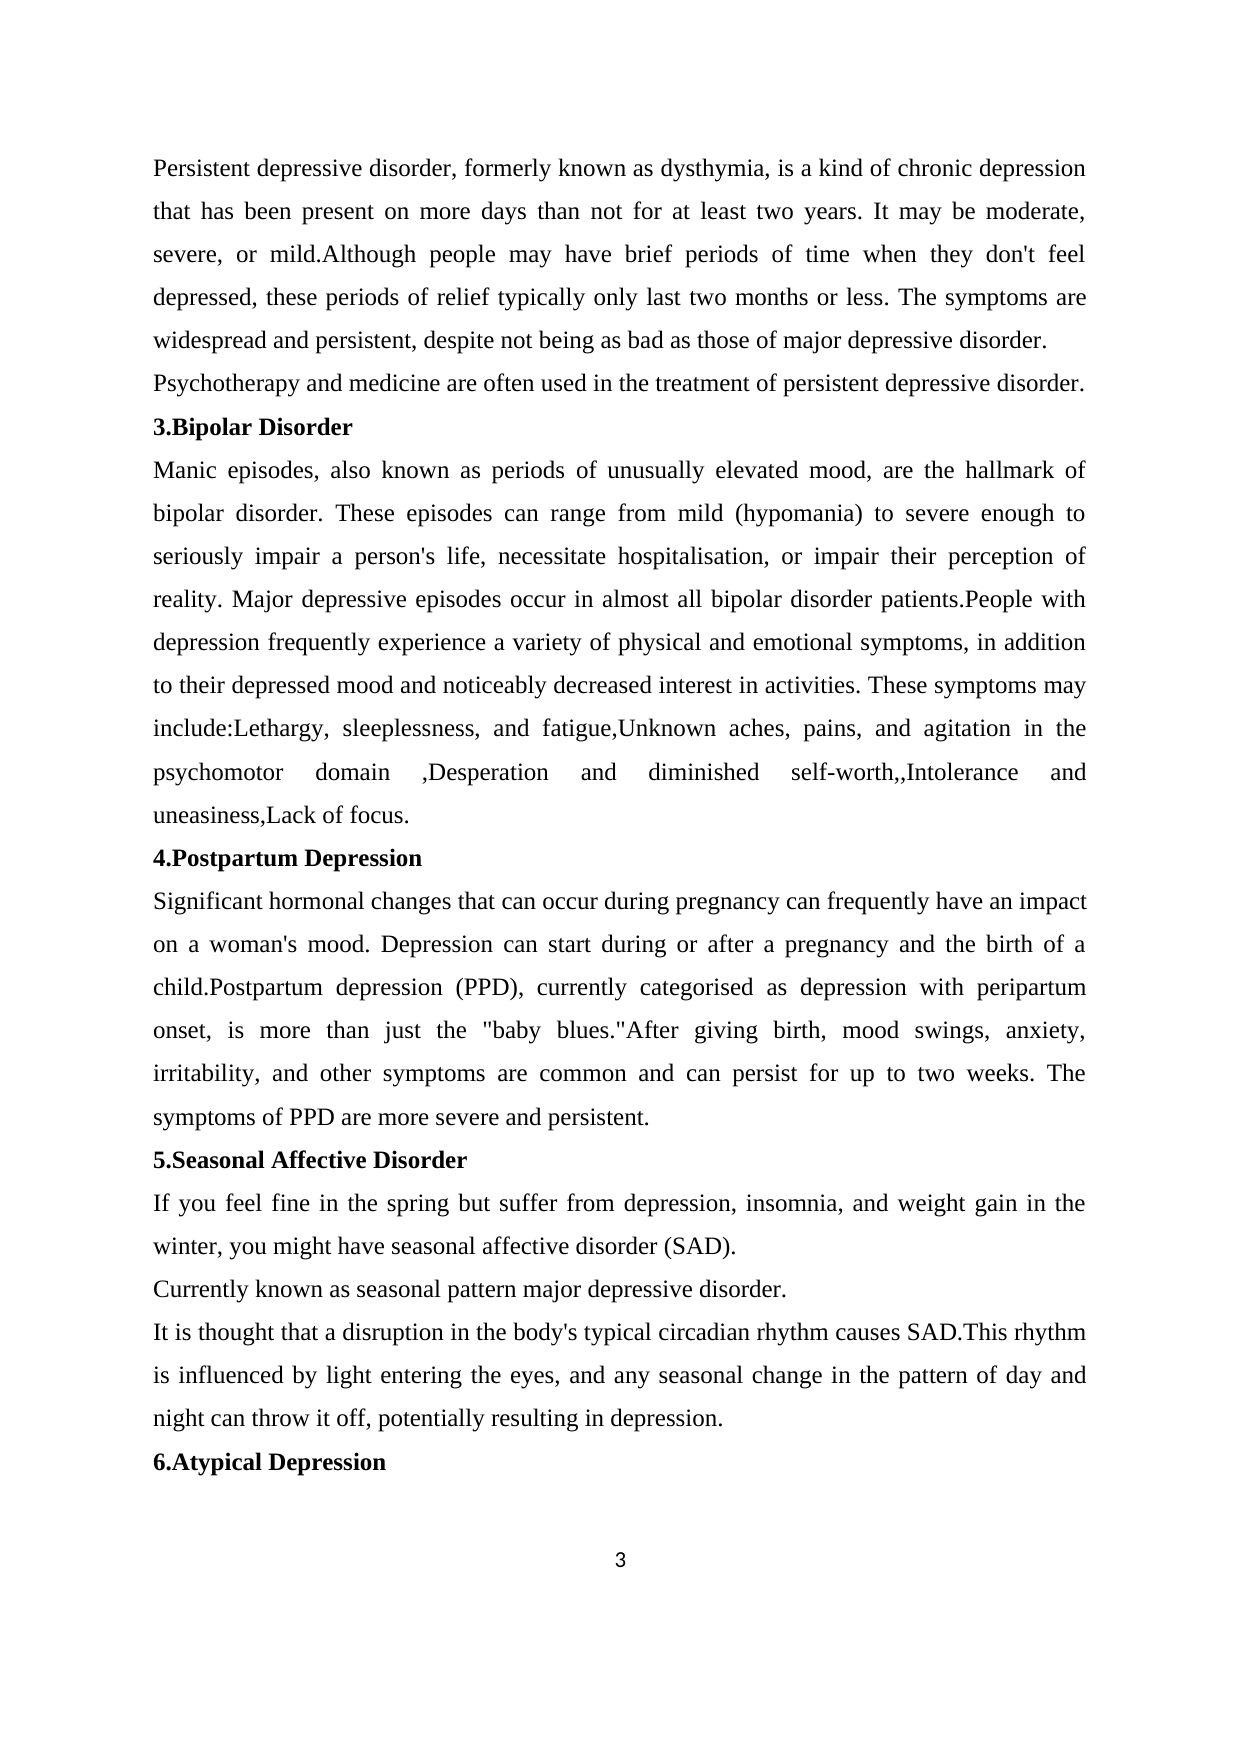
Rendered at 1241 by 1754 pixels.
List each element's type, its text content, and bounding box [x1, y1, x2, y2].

list 5.Seasonal Affective Disorder [153, 1145, 1087, 1173]
list Psychotherapy and medicine are often used in the treatment of persistent depressive disorder. [153, 368, 1087, 397]
list 4.Postpartum Depression [153, 843, 1087, 872]
list If you feel fine in the spring but suffer from depression, insomnia, and weight gain in the winter, you might have seasonal affective disorder (SAD). [153, 1188, 1087, 1260]
list Currently known as seasonal pattern major depressive disorder. [153, 1274, 1087, 1303]
list It is thought that a disruption in the body's typical circadian rhythm causes SAD.This rhythm is influenced by light entering the eyes, and any seasonal change in the pattern of day and night can throw it off, potentially resulting in depression. [153, 1317, 1087, 1432]
list Persistent depressive disorder, formerly known as dysthymia, is a kind of chronic depression that has been present on more days than not for at least two years. It may be moderate, severe, or mild.Although people may have brief periods of time when they don't feel depressed, these periods of relief typically only last two months or less. The symptoms are widespread and persistent, despite not being as bad as those of major depressive disorder. [153, 153, 1087, 354]
list Manic episodes, also known as periods of unusually elevated mood, are the hallmark of bipolar disorder. These episodes can range from mild (hypomania) to severe enough to seriously impair a person's life, necessitate hospitalisation, or impair their perception of reality. Major depressive episodes occur in almost all bipolar disorder patients.People with depression frequently experience a variety of physical and emotional symptoms, in addition to their depressed mood and noticeably decreased interest in activities. These symptoms may include:Lethargy, sleeplessness, and fatigue,Unknown aches, pains, and agitation in the psychomotor domain ,Desperation and diminished self-worth,,Intolerance and uneasiness,Lack of focus. [153, 455, 1087, 828]
list Significant hormonal changes that can occur during pregnancy can frequently have an impact on a woman's mood. Depression can start during or after a pregnancy and the birth of a child.Postpartum depression (PPD), currently categorised as depression with peripartum onset, is more than just the "baby blues."After giving birth, mood swings, anxiety, irritability, and other symptoms are common and can persist for up to two weeks. The symptoms of PPD are more severe and persistent. [153, 886, 1087, 1130]
list 3.Bipolar Disorder [153, 412, 1087, 440]
list 6.Atypical Depression [153, 1447, 1087, 1475]
